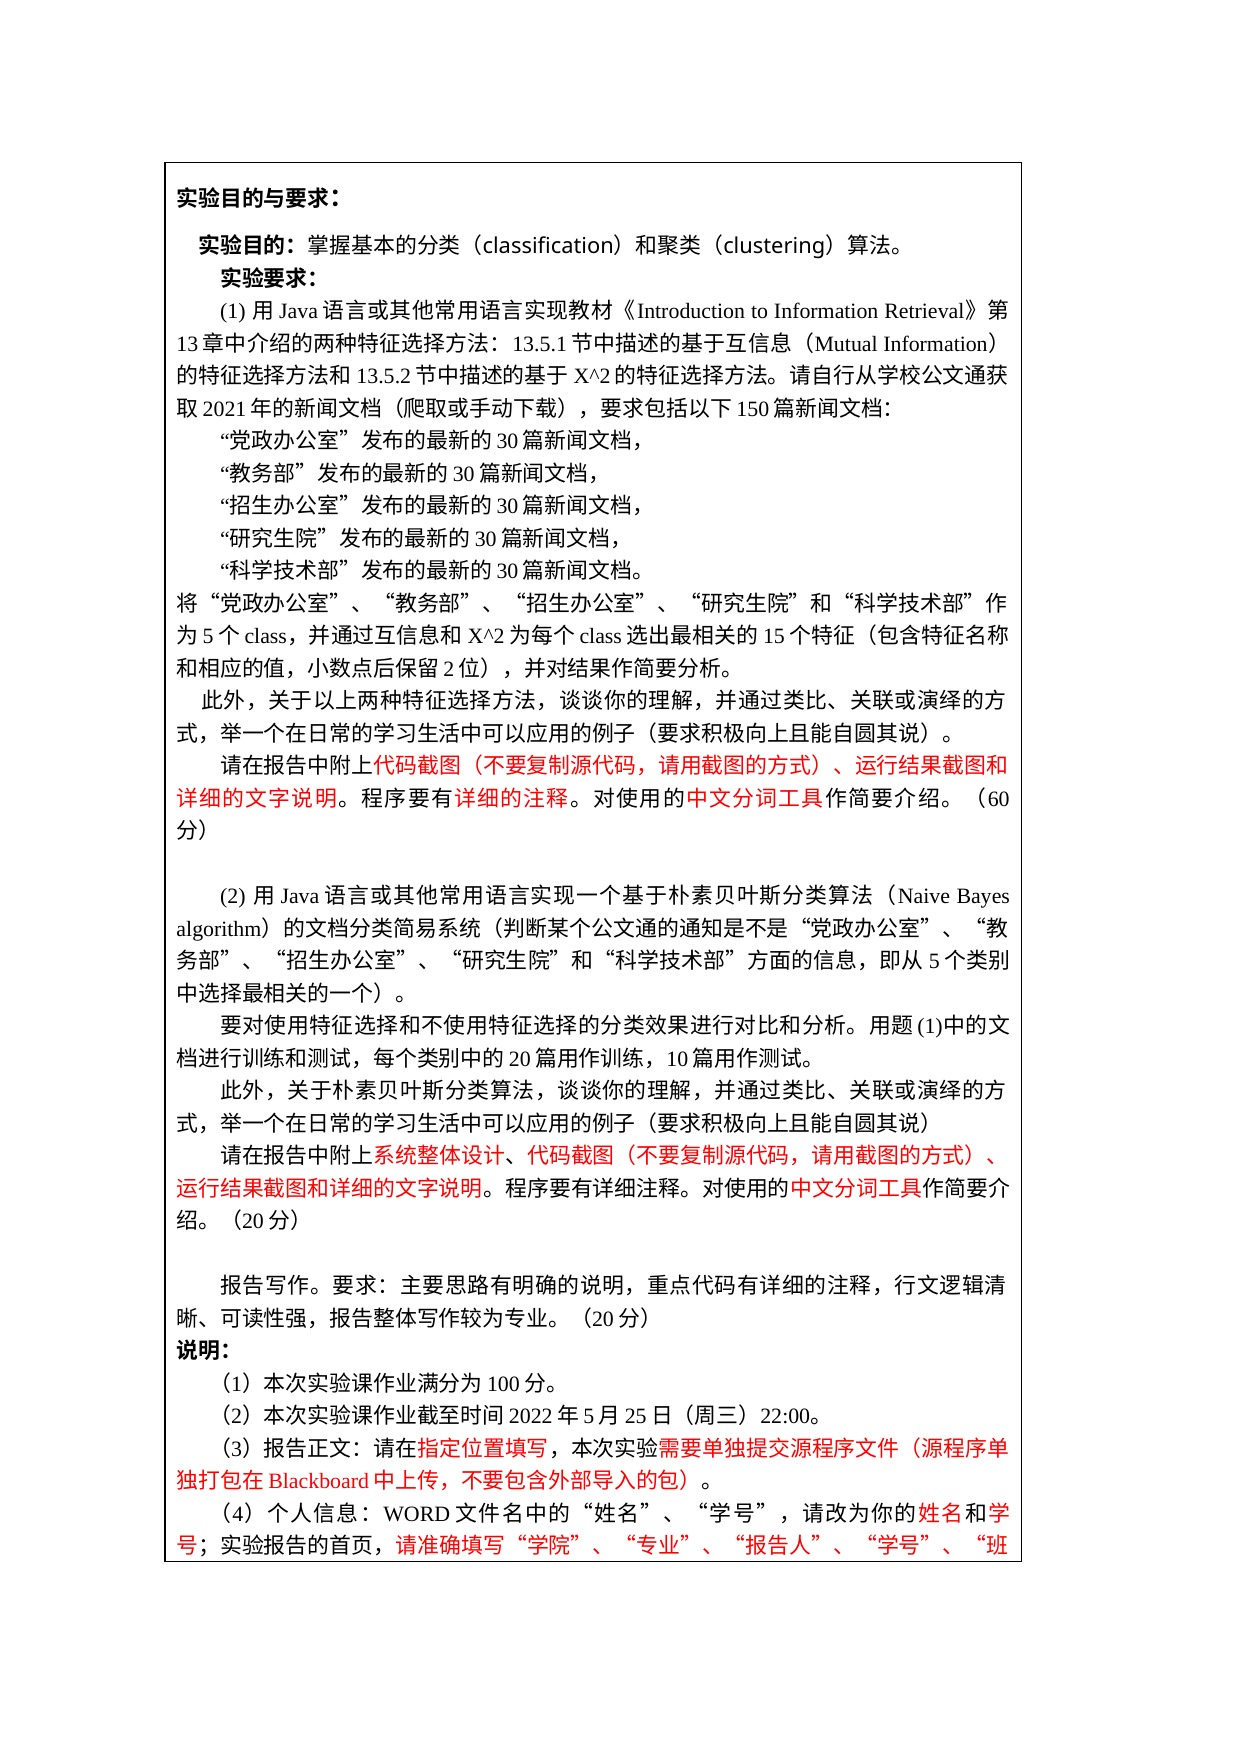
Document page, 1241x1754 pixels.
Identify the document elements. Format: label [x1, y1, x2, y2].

table_header [166, 163, 1021, 1561]
